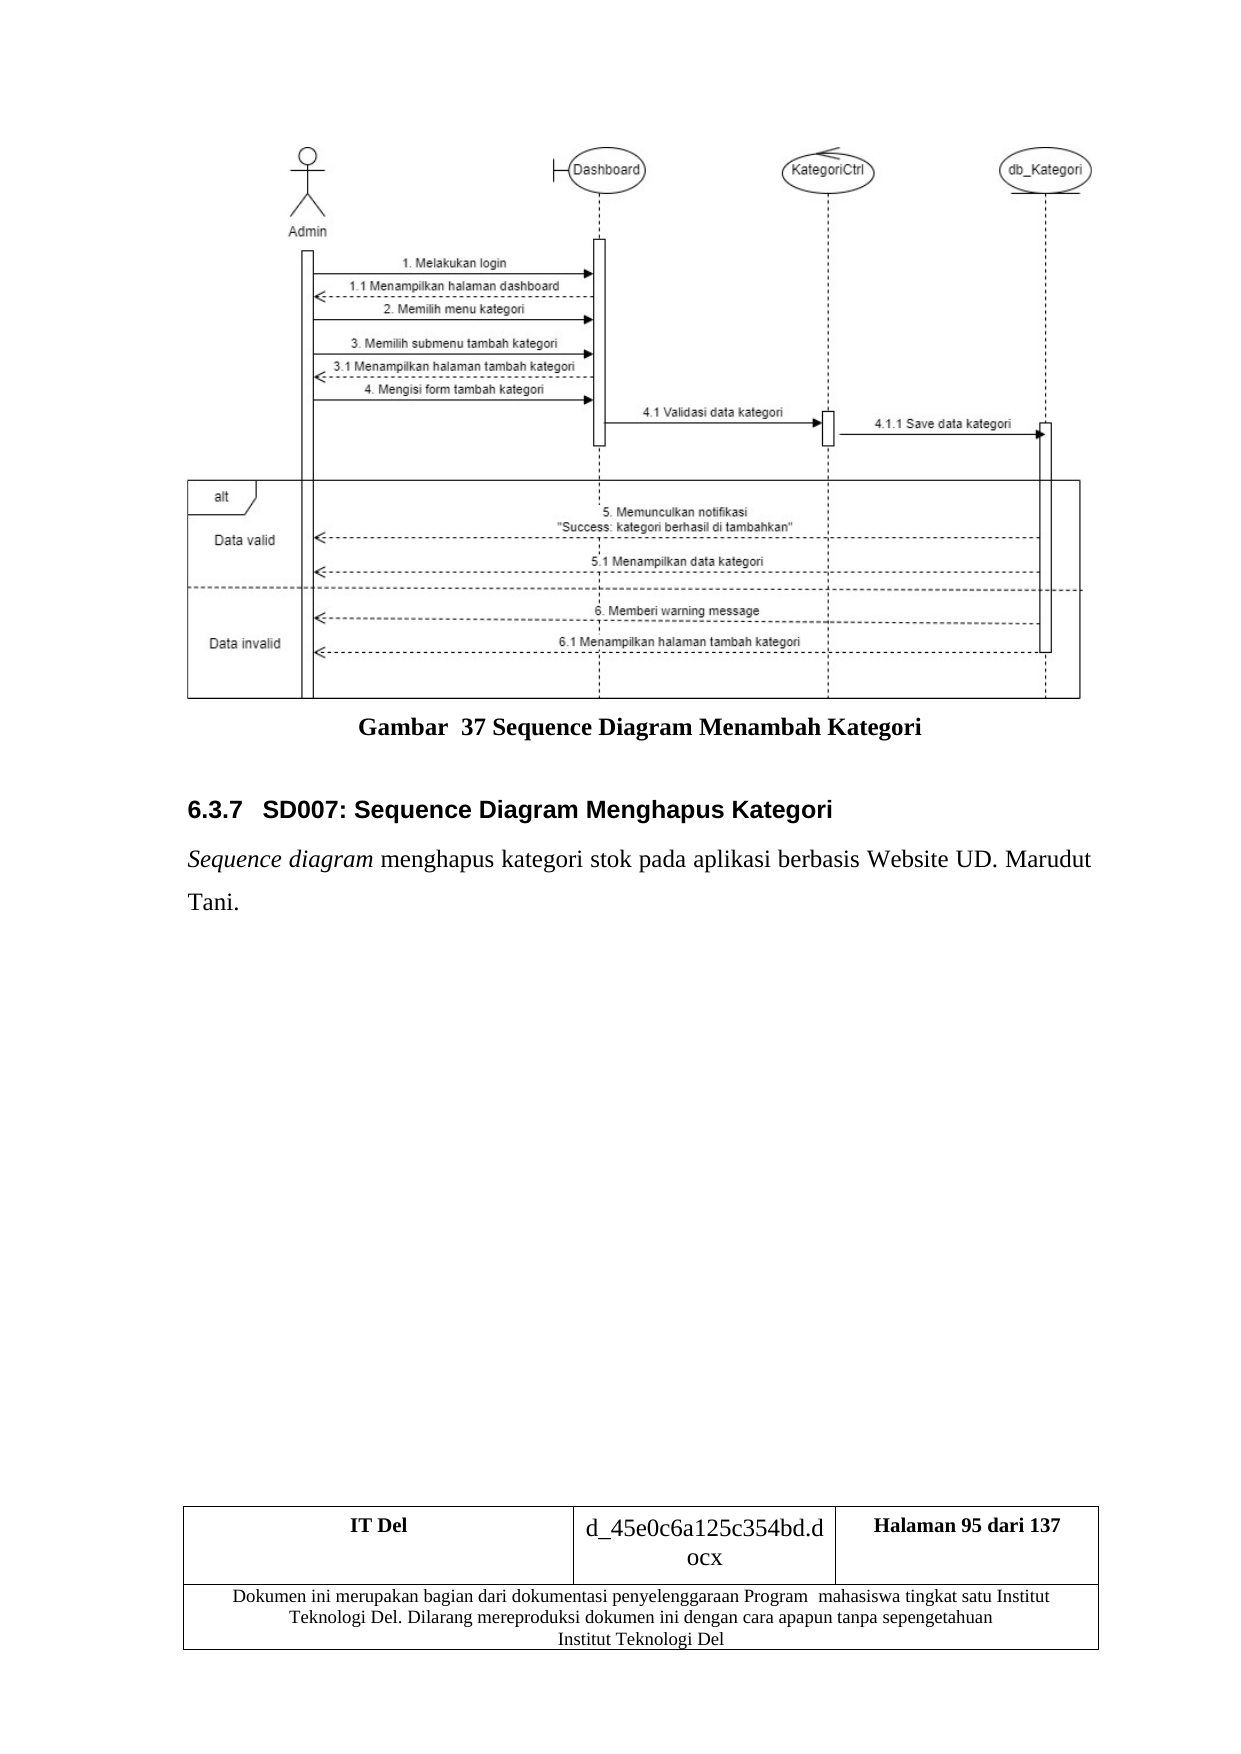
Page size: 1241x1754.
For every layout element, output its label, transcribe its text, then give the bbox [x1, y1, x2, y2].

text Sequence diagram menghapus kategori stok pada aplikasi berbasis Website UD. Marudut Tani. [187, 844, 1092, 916]
subtitle SD007: Sequence Diagram Menghapus Kategori [187, 795, 1092, 824]
picture [187, 147, 1092, 699]
text Gambar 37 Sequence Diagram Menambah Kategori [187, 712, 1092, 741]
